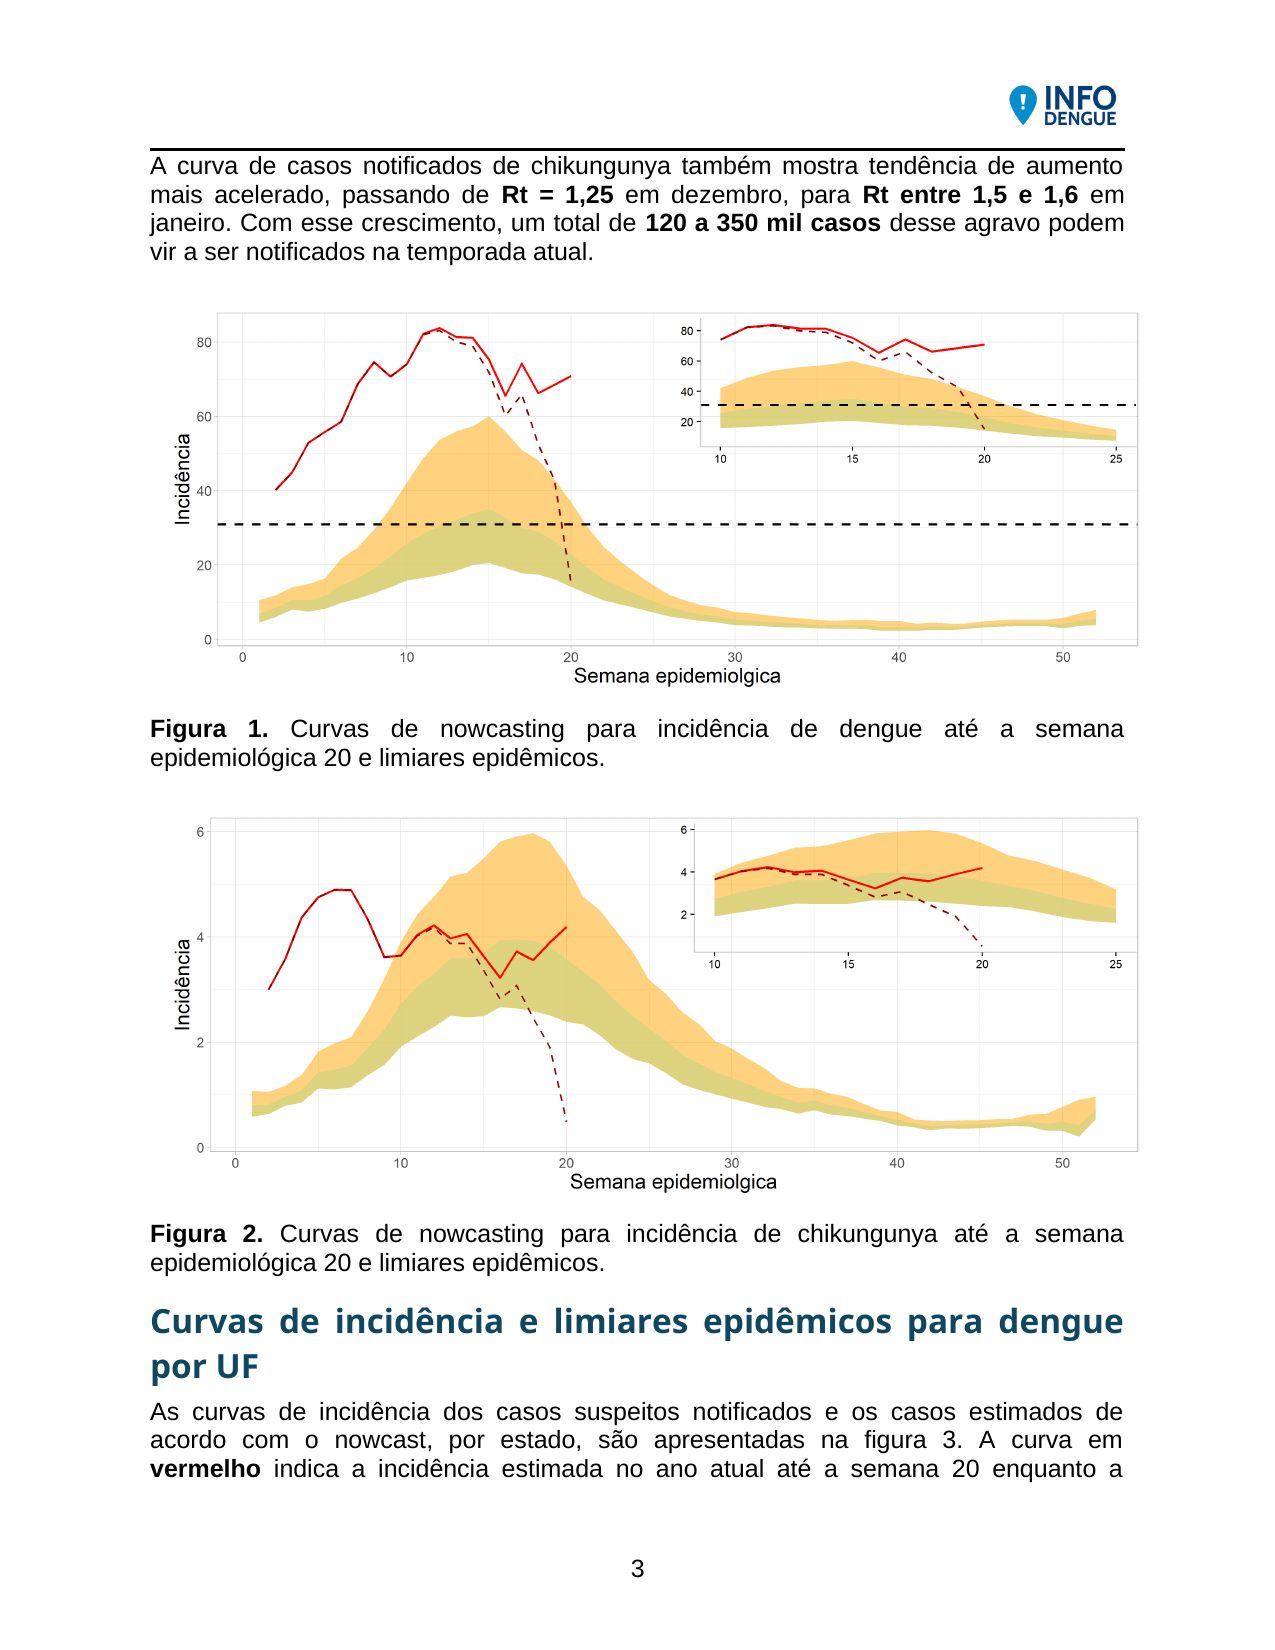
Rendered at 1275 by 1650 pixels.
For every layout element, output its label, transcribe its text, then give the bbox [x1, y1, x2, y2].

picture [168, 792, 1144, 1199]
text Figura 1. Curvas de nowcasting para incidência de dengue até a semana epidemiológica 20 e limiares epidêmicos. [150, 714, 1125, 771]
subtitle Curvas de incidência e limiares epidêmicos para dengue por UF [150, 1297, 1125, 1388]
text Figura 2. Curvas de nowcasting para incidência de chikungunya até a semana epidemiológica 20 e limiares epidêmicos. [150, 1219, 1125, 1277]
picture [168, 286, 1144, 693]
picture [1000, 75, 1125, 136]
text A curva de casos notificados de chikungunya também mostra tendência de aumento mais acelerado, passando de Rt = 1,25 em dezembro, para Rt entre 1,5 e 1,6 em janeiro. Com esse crescimento, um total de 120 a 350 mil casos desse agravo podem vir a ser notificados na temporada atual. [150, 151, 1125, 266]
